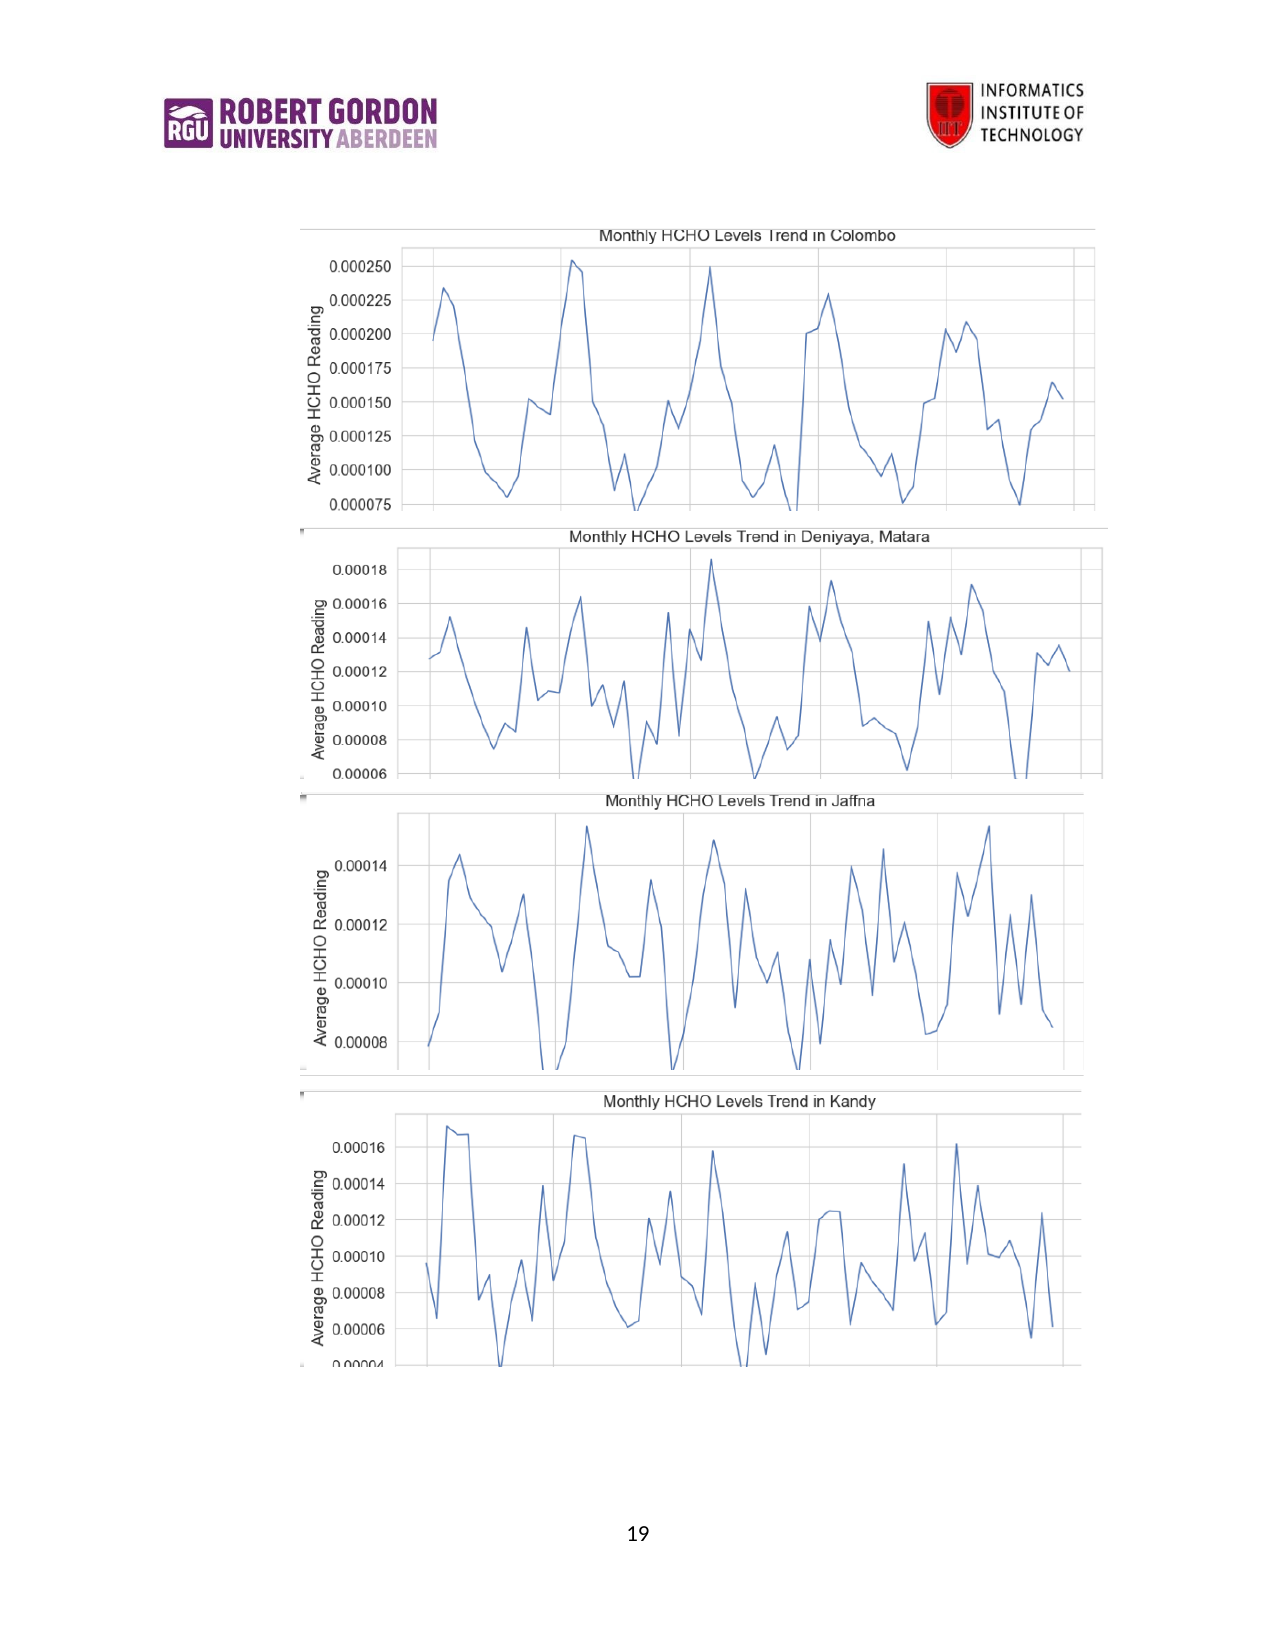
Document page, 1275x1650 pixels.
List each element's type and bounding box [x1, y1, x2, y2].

picture [300, 527, 1108, 779]
picture [920, 75, 1088, 153]
picture [300, 1089, 1082, 1369]
picture [300, 792, 1084, 1076]
picture [300, 228, 1096, 514]
picture [161, 91, 439, 153]
